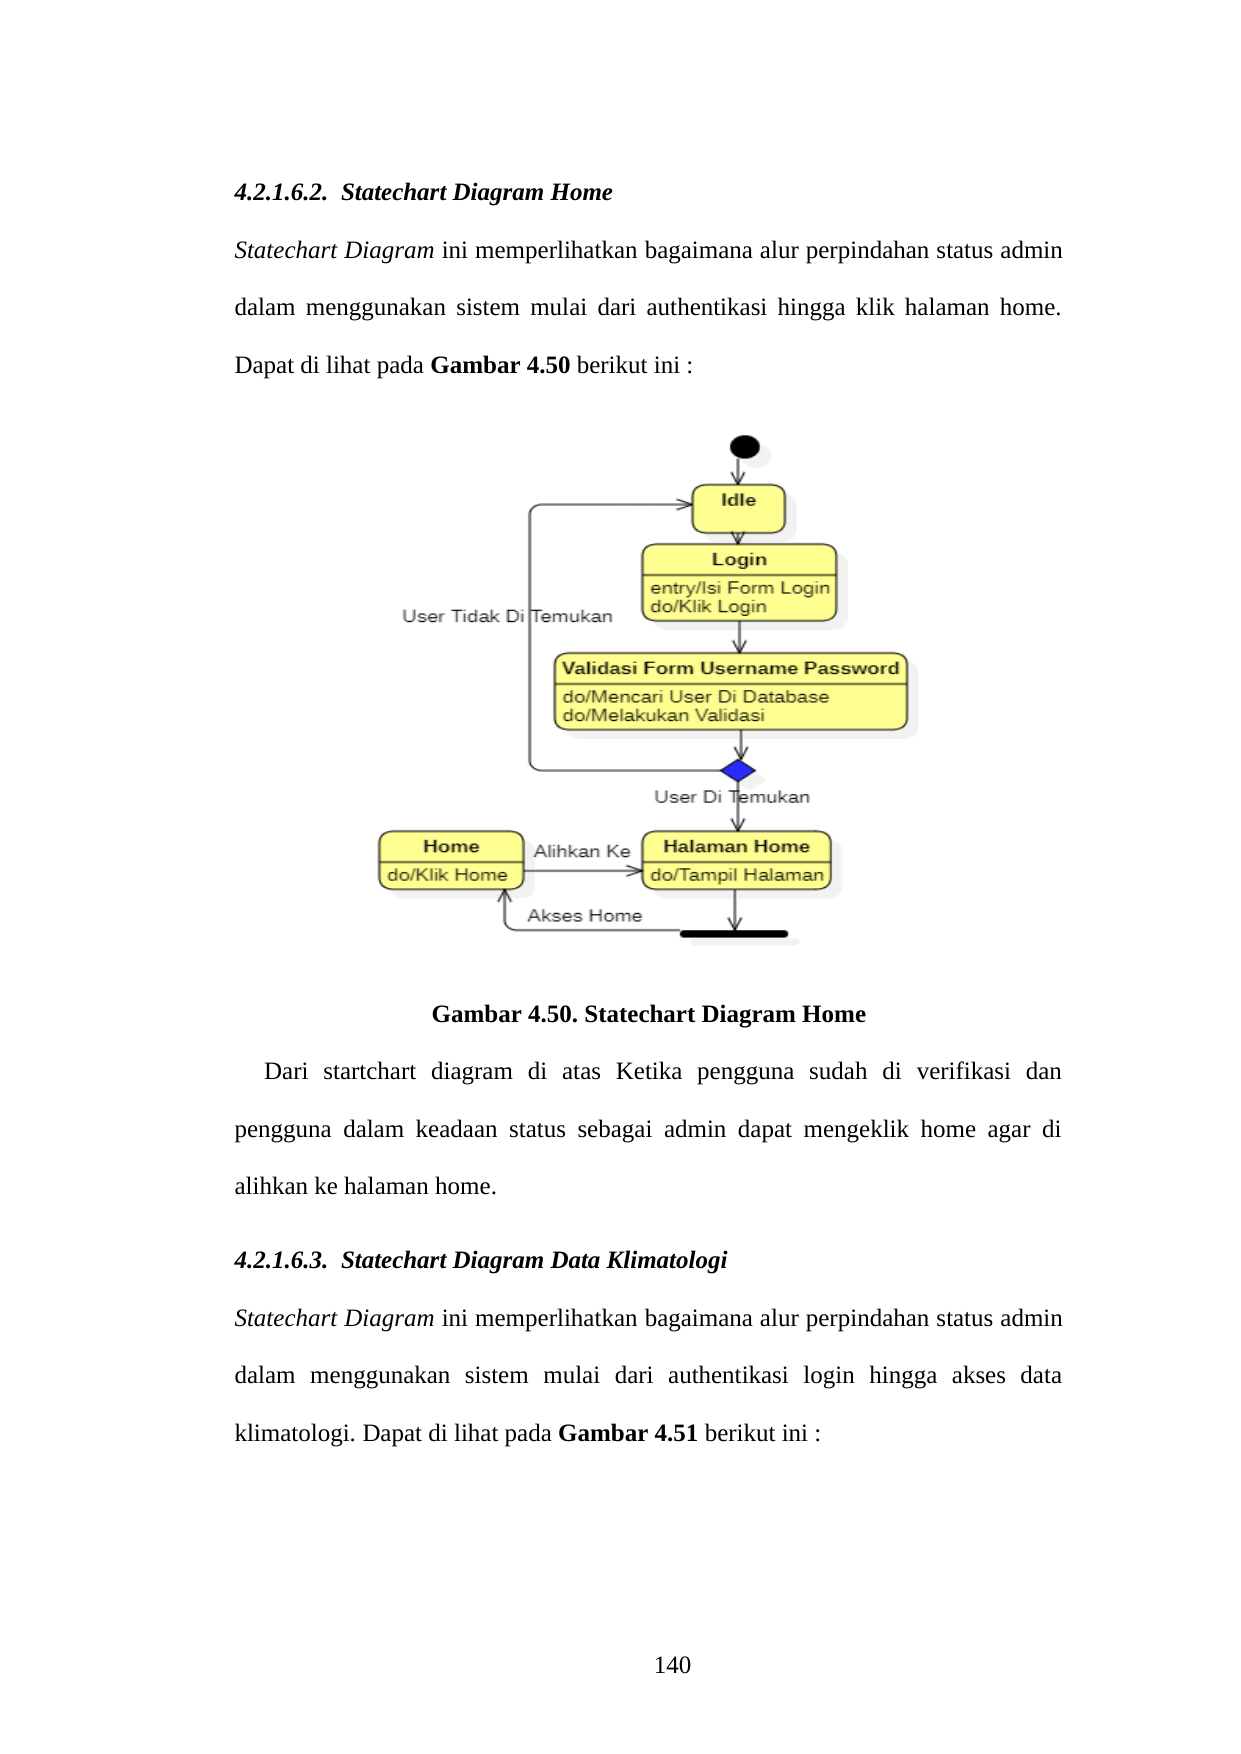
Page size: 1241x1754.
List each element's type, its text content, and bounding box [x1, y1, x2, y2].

text Dari startchart diagram di atas Ketika pengguna sudah di verifikasi dan pengguna dalam keadaan status sebagai admin dapat mengeklik home agar di alihkan ke halaman home. [234, 1056, 1063, 1200]
subtitle Statechart Diagram Home [234, 177, 1063, 206]
picture [364, 423, 933, 954]
subtitle Statechart Diagram Data Klimatologi [234, 1246, 1063, 1274]
